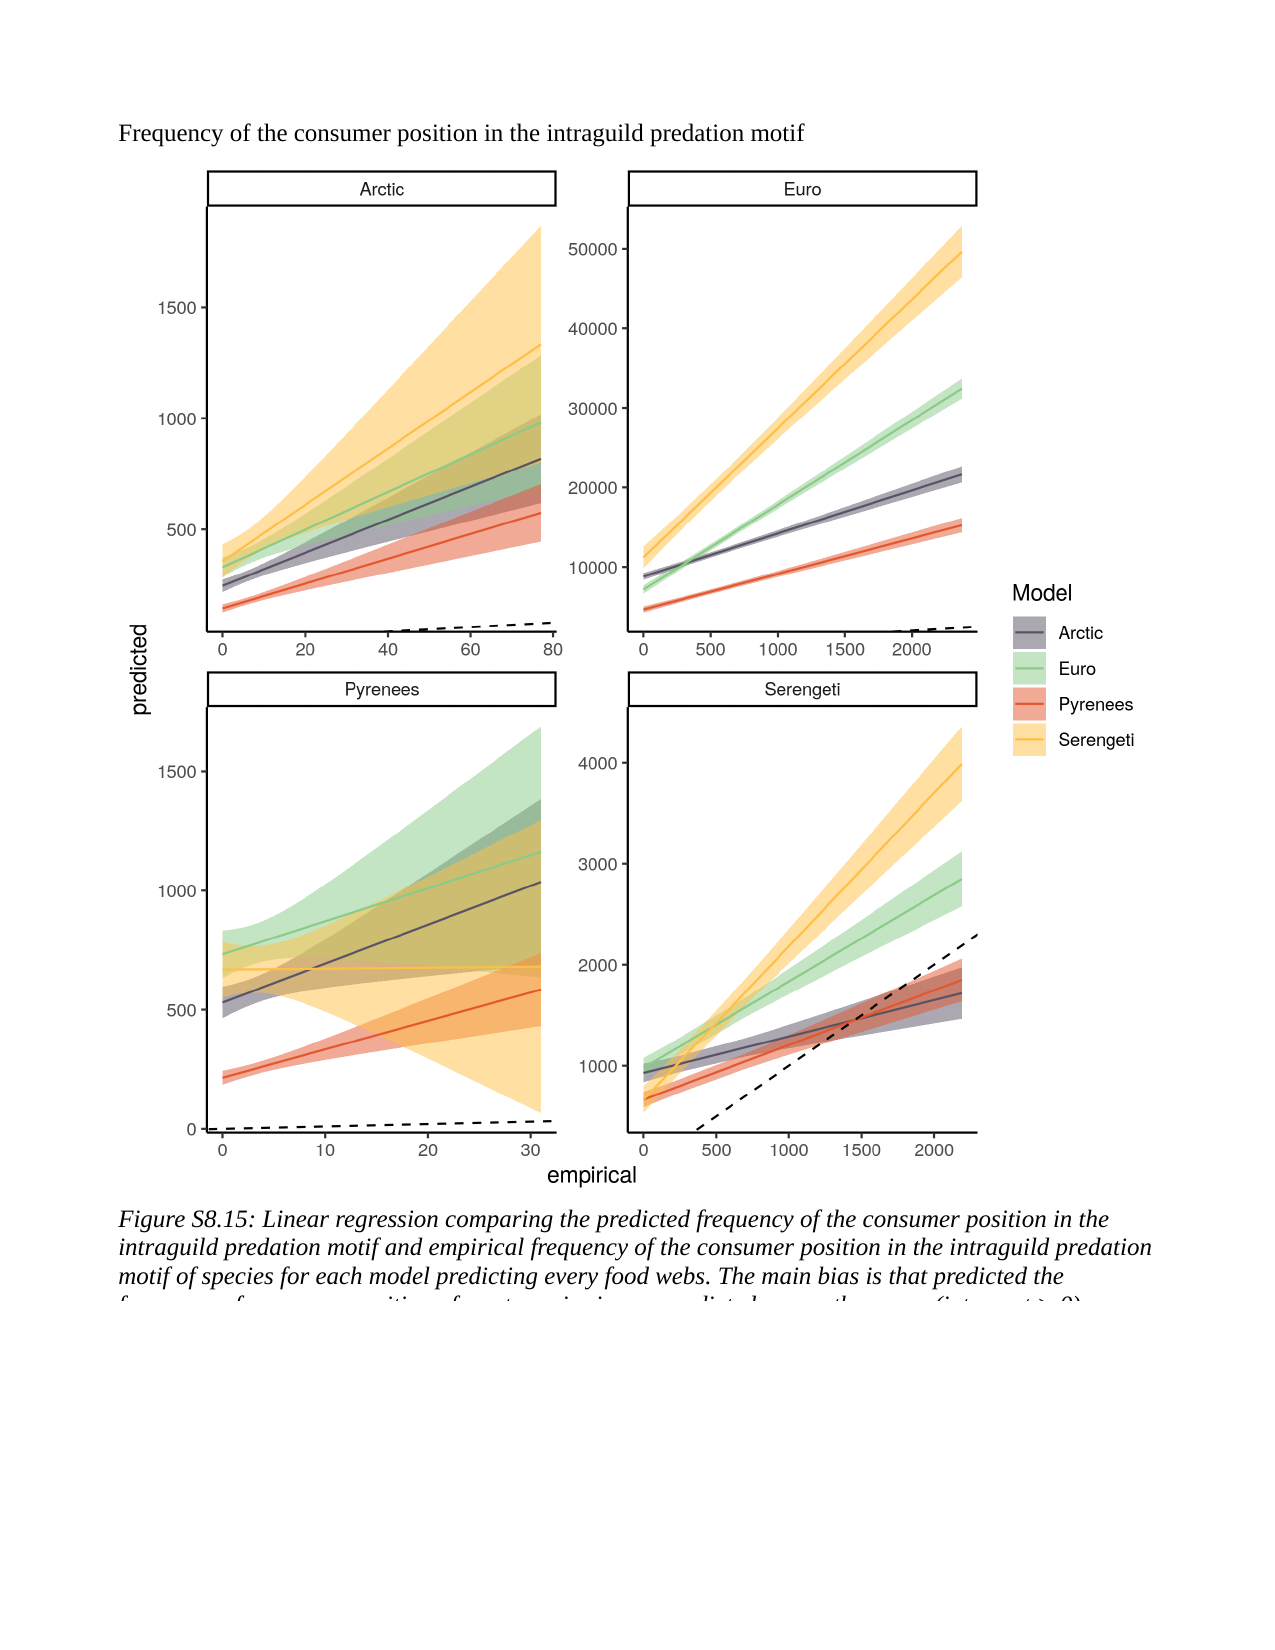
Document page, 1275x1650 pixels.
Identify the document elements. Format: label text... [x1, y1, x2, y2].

text Frequency of the consumer position in the intraguild predation motif [118, 118, 1157, 146]
picture [118, 159, 1157, 1199]
